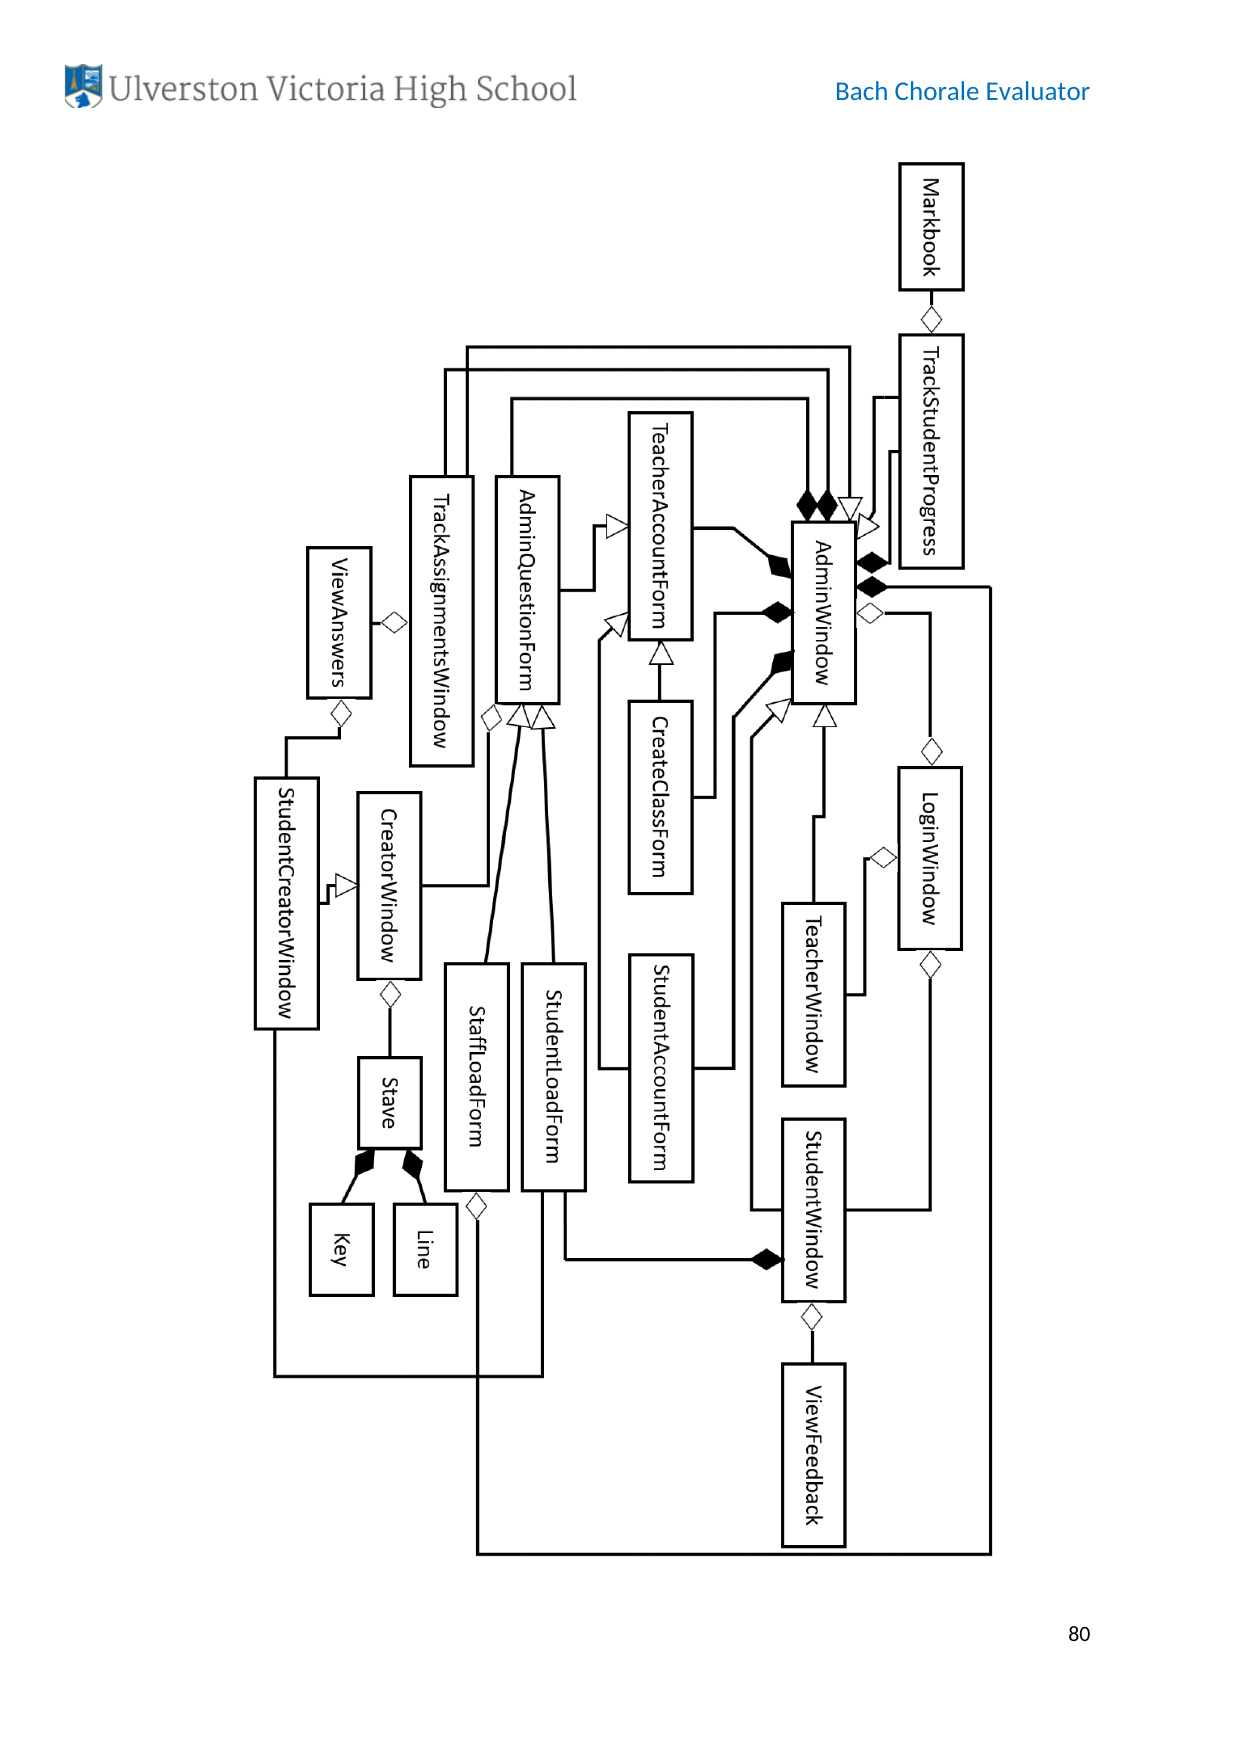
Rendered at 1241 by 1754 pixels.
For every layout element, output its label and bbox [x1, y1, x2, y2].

picture [64, 64, 579, 107]
picture [245, 150, 997, 1564]
